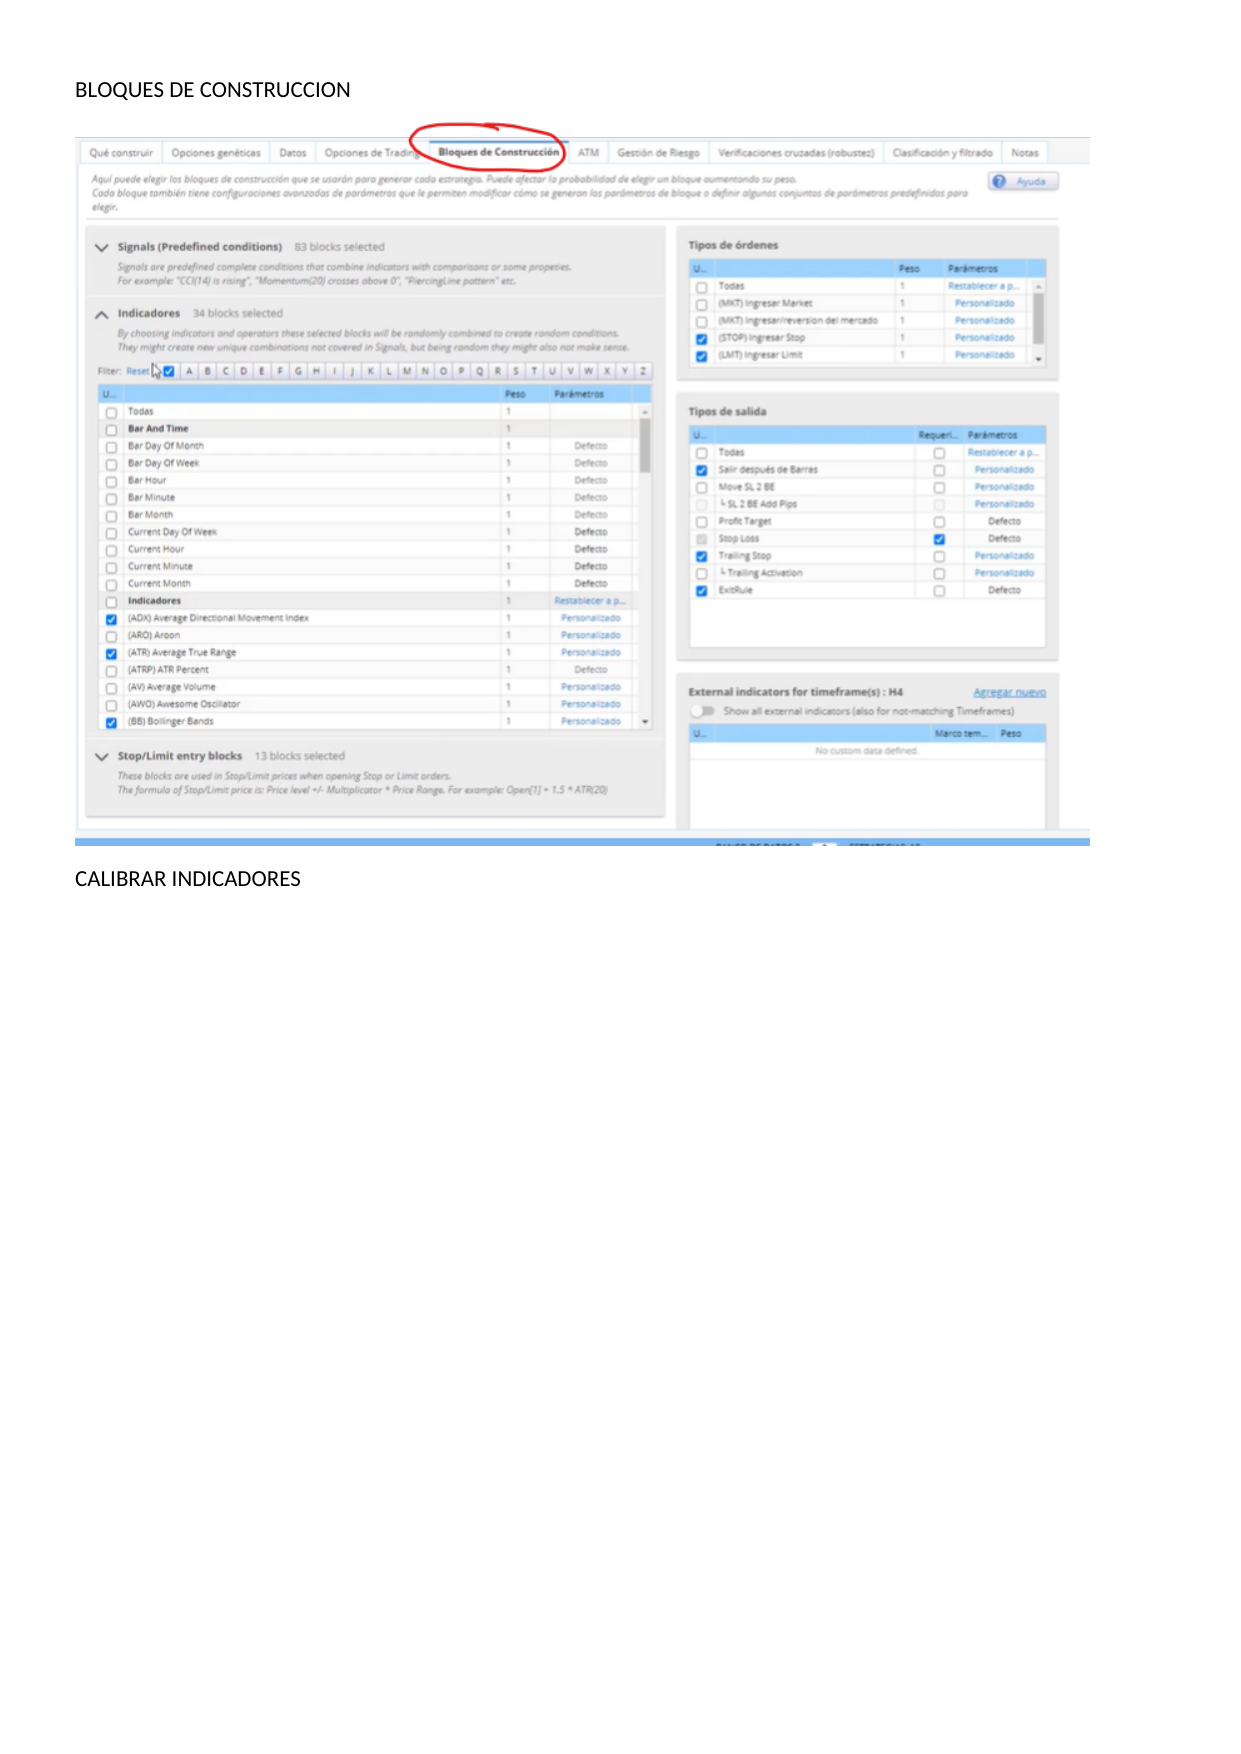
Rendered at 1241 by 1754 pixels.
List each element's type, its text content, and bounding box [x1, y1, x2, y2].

picture [75, 121, 1090, 846]
text BLOQUES DE CONSTRUCCION [75, 75, 1165, 103]
text CALIBRAR INDICADORES [75, 864, 1165, 893]
